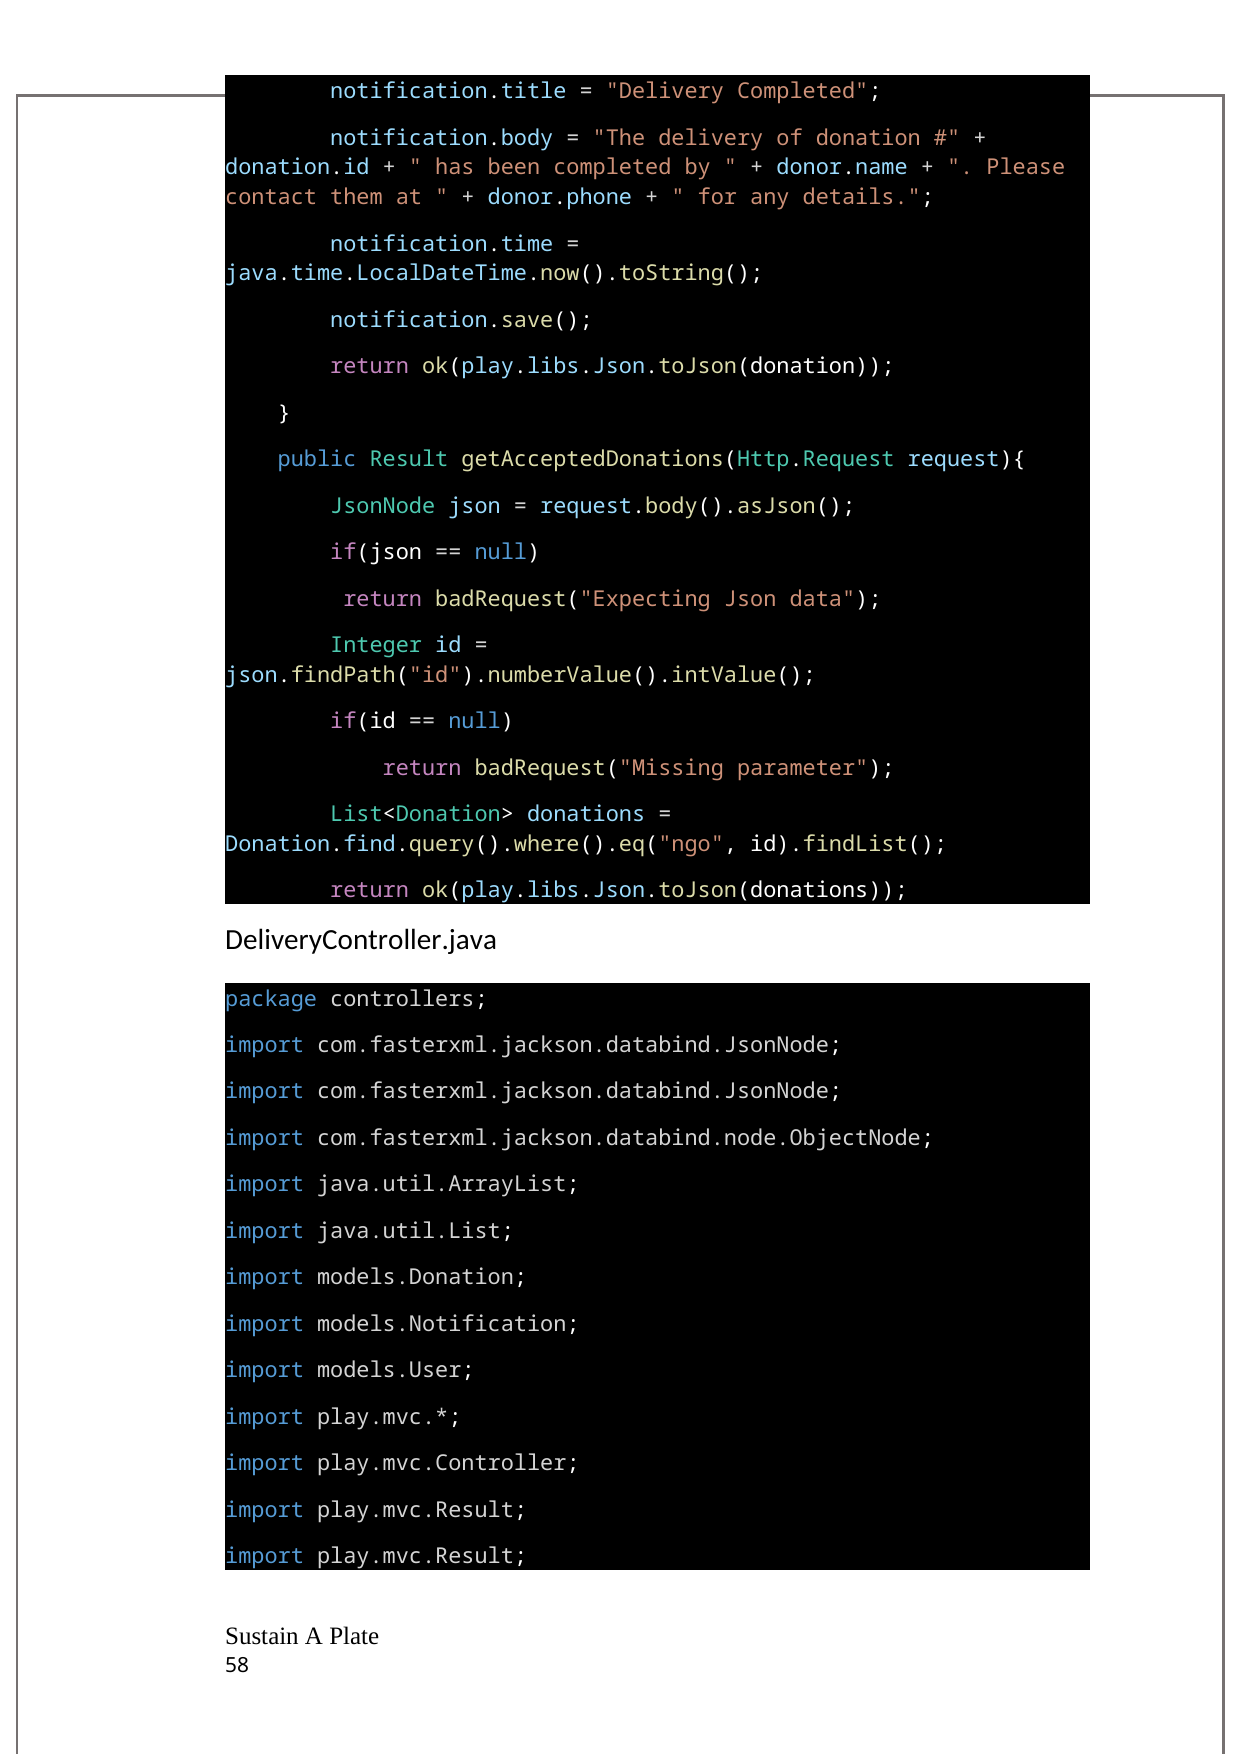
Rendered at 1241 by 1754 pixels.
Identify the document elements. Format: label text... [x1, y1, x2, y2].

text if(id == null) [225, 705, 1090, 735]
text import models.Donation; [225, 1261, 1090, 1291]
text public Result getAcceptedDonations(Http.Request request){ [225, 443, 1090, 473]
text Integer id = json.findPath("id").numberValue().intValue(); [225, 629, 1090, 688]
text List<Donation> donations = Donation.find.query().where().eq("ngo", id).findList(); [225, 798, 1090, 858]
text package controllers; [225, 983, 1090, 1012]
text return ok(play.libs.Json.toJson(donations)); [225, 874, 1090, 904]
text import com.fasterxml.jackson.databind.JsonNode; [225, 1076, 1090, 1105]
text DeliveryController.java [225, 921, 1059, 956]
text import models.User; [225, 1354, 1090, 1384]
text notification.save(); [225, 304, 1090, 333]
text import play.mvc.*; [225, 1401, 1090, 1431]
text import java.util.List; [225, 1215, 1090, 1245]
text import models.Notification; [225, 1308, 1090, 1338]
text JsonNode json = request.body().asJson(); [225, 489, 1090, 519]
text import play.mvc.Result; [225, 1540, 1090, 1570]
text } [225, 397, 1090, 426]
text import com.fasterxml.jackson.databind.JsonNode; [225, 1029, 1090, 1059]
text import play.mvc.Controller; [225, 1447, 1090, 1477]
text import java.util.ArrayList; [225, 1168, 1090, 1198]
text if(json == null) [225, 536, 1090, 566]
text notification.body = "The delivery of donation #" + donation.id + " has been completed by " + donor.name + ". Please contact them at " + donor.phone + " for any details."; [225, 121, 1090, 211]
text notification.title = "Delivery Completed"; [225, 75, 1090, 105]
text import com.fasterxml.jackson.databind.node.ObjectNode; [225, 1122, 1090, 1152]
text return ok(play.libs.Json.toJson(donation)); [225, 350, 1090, 380]
text return badRequest("Expecting Json data"); [225, 582, 1090, 612]
text notification.time = java.time.LocalDateTime.now().toString(); [225, 227, 1090, 287]
text return badRequest("Missing parameter"); [225, 752, 1090, 781]
text import play.mvc.Result; [225, 1494, 1090, 1523]
